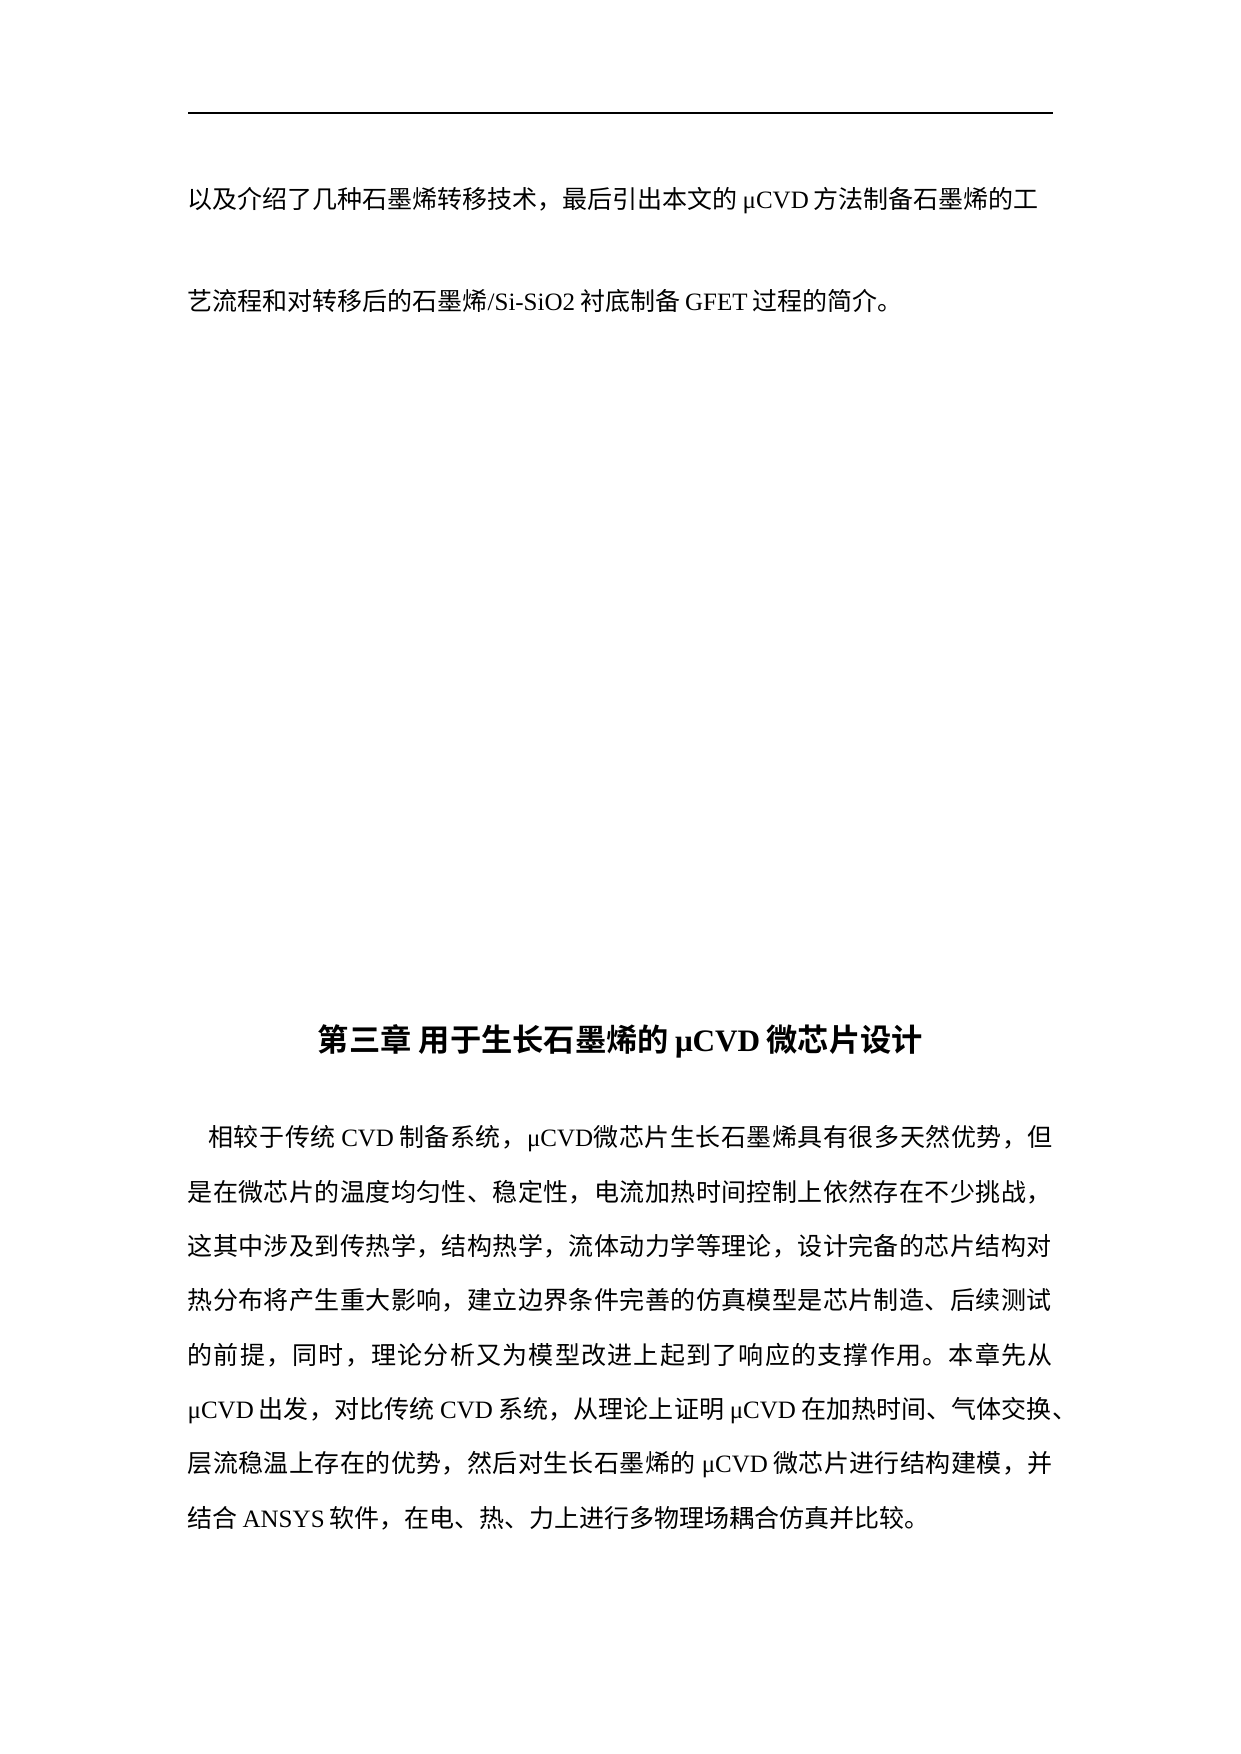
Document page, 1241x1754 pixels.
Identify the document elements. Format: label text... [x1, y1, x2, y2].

subtitle 用于生长石墨烯的μCVD微芯片设计 [187, 1016, 1053, 1061]
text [187, 164, 1053, 334]
text 相较于传统CVD制备系统，μCVD微芯片生长石墨烯具有很多天然优势，但是在微芯片的温度均匀性、稳定性，电流加热时间控制上依然存在不少挑战，这其中涉及到传热学，结构热学，流体动力学等理论，设计完备的芯片结构对热分布将产生重大影响，建立边界条件完善的仿真模型是芯片制造、后续测试的前提，同时，理论分析又为模型改进上起到了响应的支撑作用。本章先从μCVD出发，对比传统CVD系统，从理论上证明μCVD在加热时间、气体交换、层流稳温上存在的优势，然后对生长石墨烯的μCVD微芯片进行结构建模，并结合ANSYS软件，在电、热、力上进行多物理场耦合仿真并比较。 [187, 1118, 1053, 1534]
